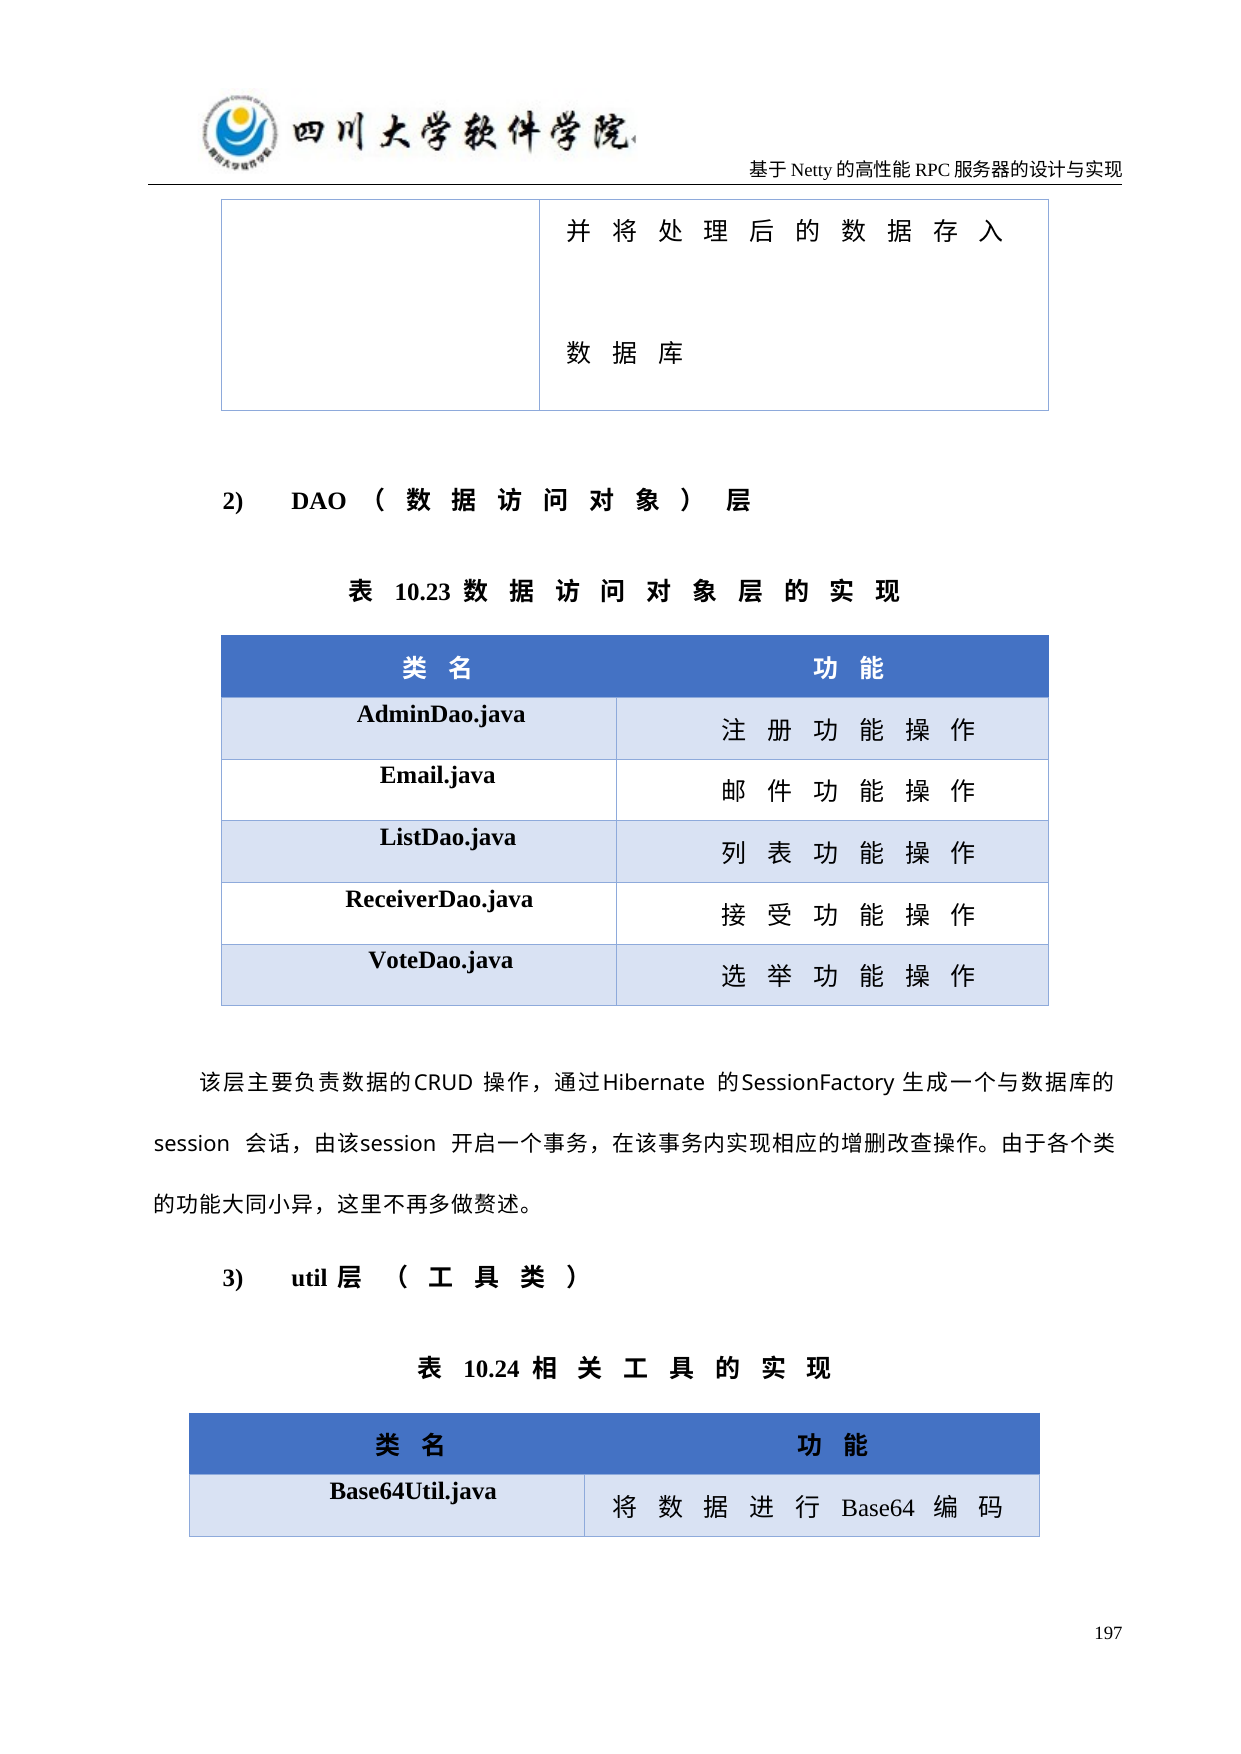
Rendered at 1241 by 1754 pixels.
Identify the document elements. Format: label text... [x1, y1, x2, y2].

list util层（工具类） [154, 1245, 1116, 1306]
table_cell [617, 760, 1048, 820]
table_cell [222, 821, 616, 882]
list DAO（数据访问对象）层 [154, 468, 1116, 529]
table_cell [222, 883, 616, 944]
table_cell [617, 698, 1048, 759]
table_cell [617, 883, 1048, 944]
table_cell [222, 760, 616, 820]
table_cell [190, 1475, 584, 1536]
text 该层主要负责数据的CRUD操作，通过Hibernate的SessionFactory生成一个与数据库的session会话，由该session开启一个事务，在该事务内实现相应的增删改查操作。由于各个类的功能大同小异，这里不再多做赘述。 [154, 1051, 1116, 1233]
text 表10.24 相关工具的实现 [154, 1337, 1116, 1397]
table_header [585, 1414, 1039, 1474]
text 表10.23 数据访问对象层的实现 [154, 559, 1116, 620]
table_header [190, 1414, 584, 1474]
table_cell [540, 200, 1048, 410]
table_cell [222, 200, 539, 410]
picture [197, 88, 639, 177]
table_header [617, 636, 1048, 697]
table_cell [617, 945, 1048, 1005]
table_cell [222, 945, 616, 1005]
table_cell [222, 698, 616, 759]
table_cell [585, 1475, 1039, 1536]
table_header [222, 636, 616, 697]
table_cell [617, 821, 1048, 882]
